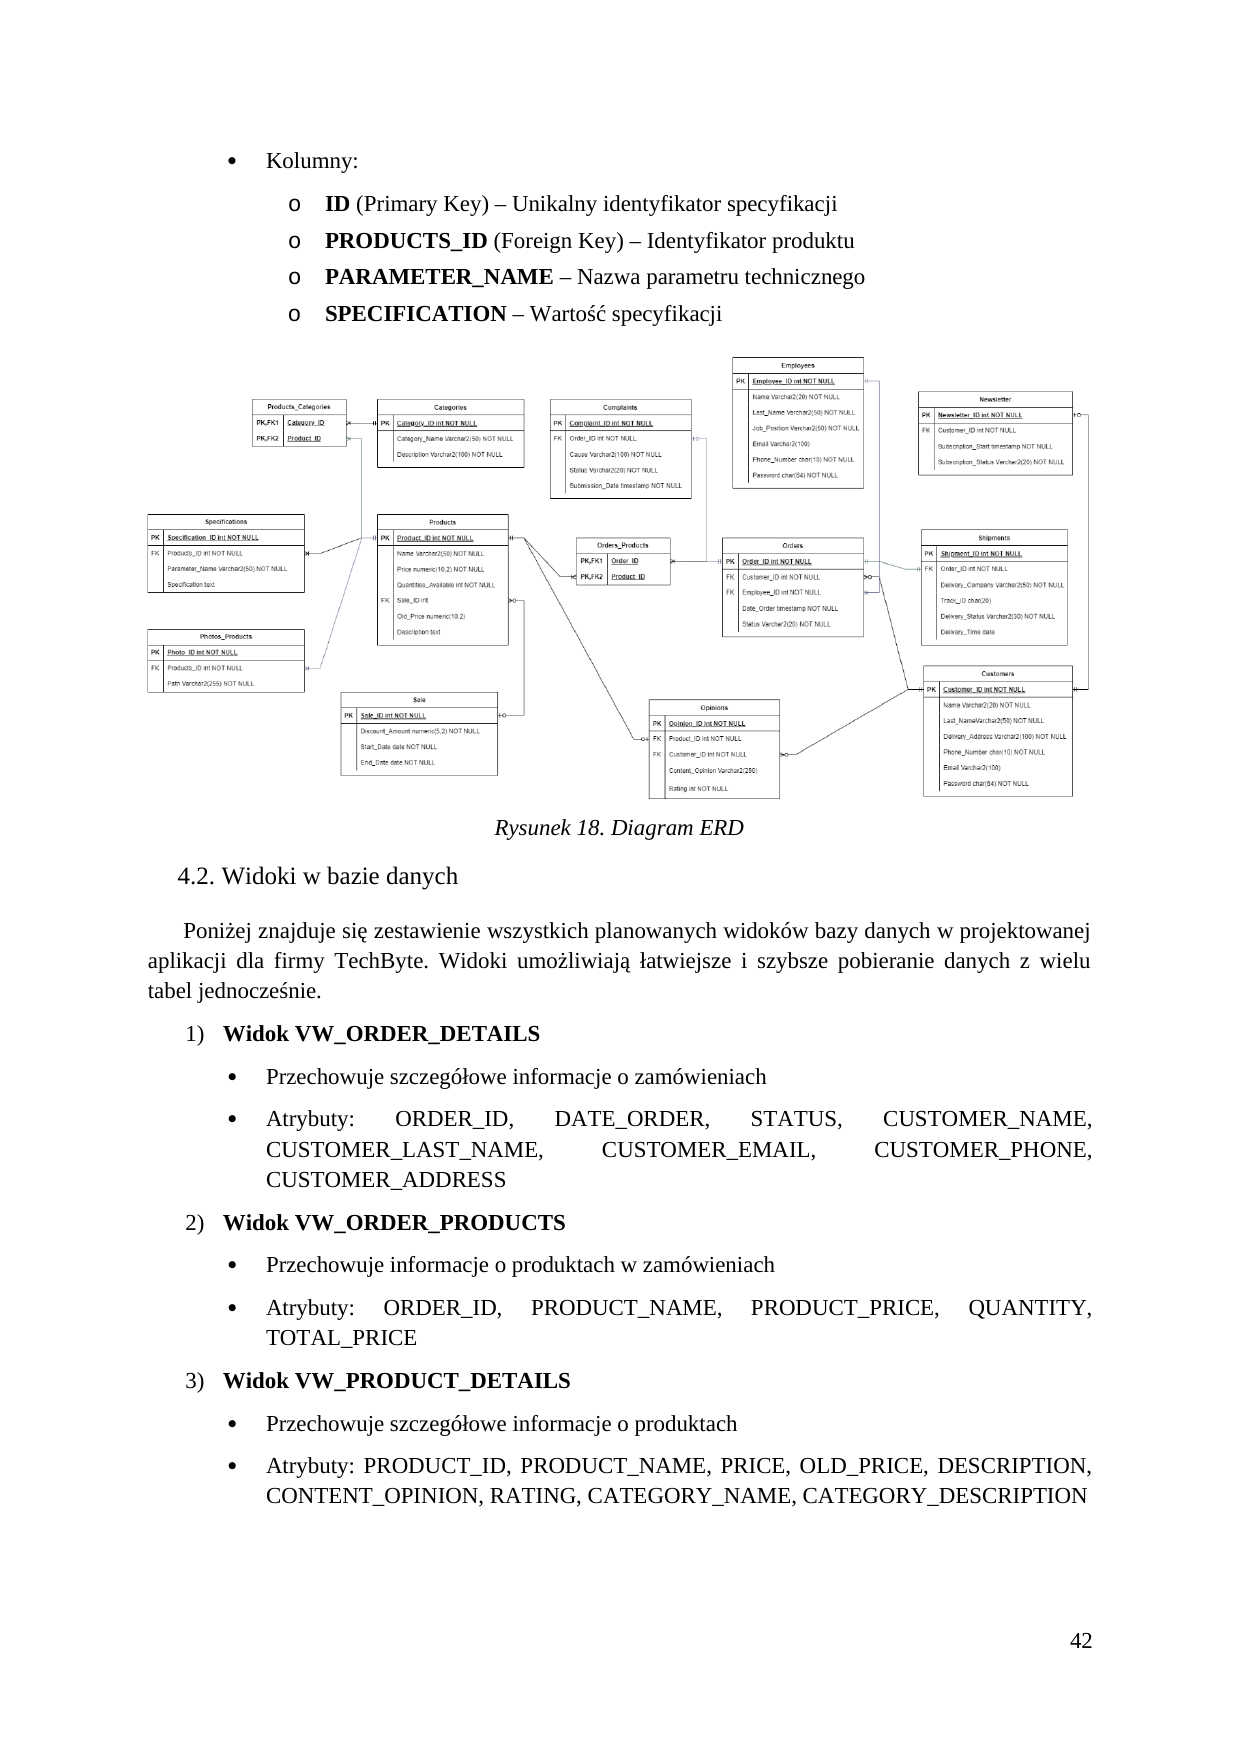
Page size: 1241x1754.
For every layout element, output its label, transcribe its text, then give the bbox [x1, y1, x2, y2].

list Atrybuty: ORDER_ID, PRODUCT_NAME, PRODUCT_PRICE, QUANTITY, TOTAL_PRICE [228, 1294, 1093, 1351]
list Widok VW_PRODUCT_DETAILS [185, 1367, 1093, 1393]
list PARAMETER_NAME – Nazwa parametru technicznego [288, 263, 1093, 292]
list ID (Primary Key) – Unikalny identyfikator specyfikacji [288, 190, 1093, 218]
subtitle Widoki w bazie danych [177, 861, 1093, 889]
list PRODUCTS_ID (Foreign Key) – Identyfikator produktu [288, 227, 1093, 255]
list Widok VW_ORDER_DETAILS [185, 1020, 1093, 1046]
list SPECIFICATION – Wartość specyfikacji [287, 300, 1093, 328]
text Poniżej znajduje się zestawienie wszystkich planowanych widoków bazy danych w projektowanej aplikacji dla firmy TechByte. Widoki umożliwiają łatwiejsze i szybsze pobieranie danych z wielu tabel jednocześnie. [148, 917, 1093, 1004]
list Przechowuje szczegółowe informacje o zamówieniach [228, 1063, 1093, 1089]
text Rysunek 18. Diagram ERD [148, 814, 1093, 840]
list Atrybuty: ORDER_ID, DATE_ORDER, STATUS, CUSTOMER_NAME, CUSTOMER_LAST_NAME, CUSTOMER_EMAIL, CUSTOMER_PHONE, CUSTOMER_ADDRESS [228, 1105, 1093, 1192]
list Przechowuje szczegółowe informacje o produktach [228, 1409, 1093, 1436]
picture [147, 357, 1093, 799]
list Przechowuje informacje o produktach w zamówieniach [228, 1251, 1093, 1278]
list Atrybuty: PRODUCT_ID, PRODUCT_NAME, PRICE, OLD_PRICE, DESCRIPTION, CONTENT_OPINION, RATING, CATEGORY_NAME, CATEGORY_DESCRIPTION [228, 1452, 1093, 1509]
list Widok VW_ORDER_PRODUCTS [185, 1208, 1093, 1235]
list Kolumny: [228, 148, 1093, 174]
